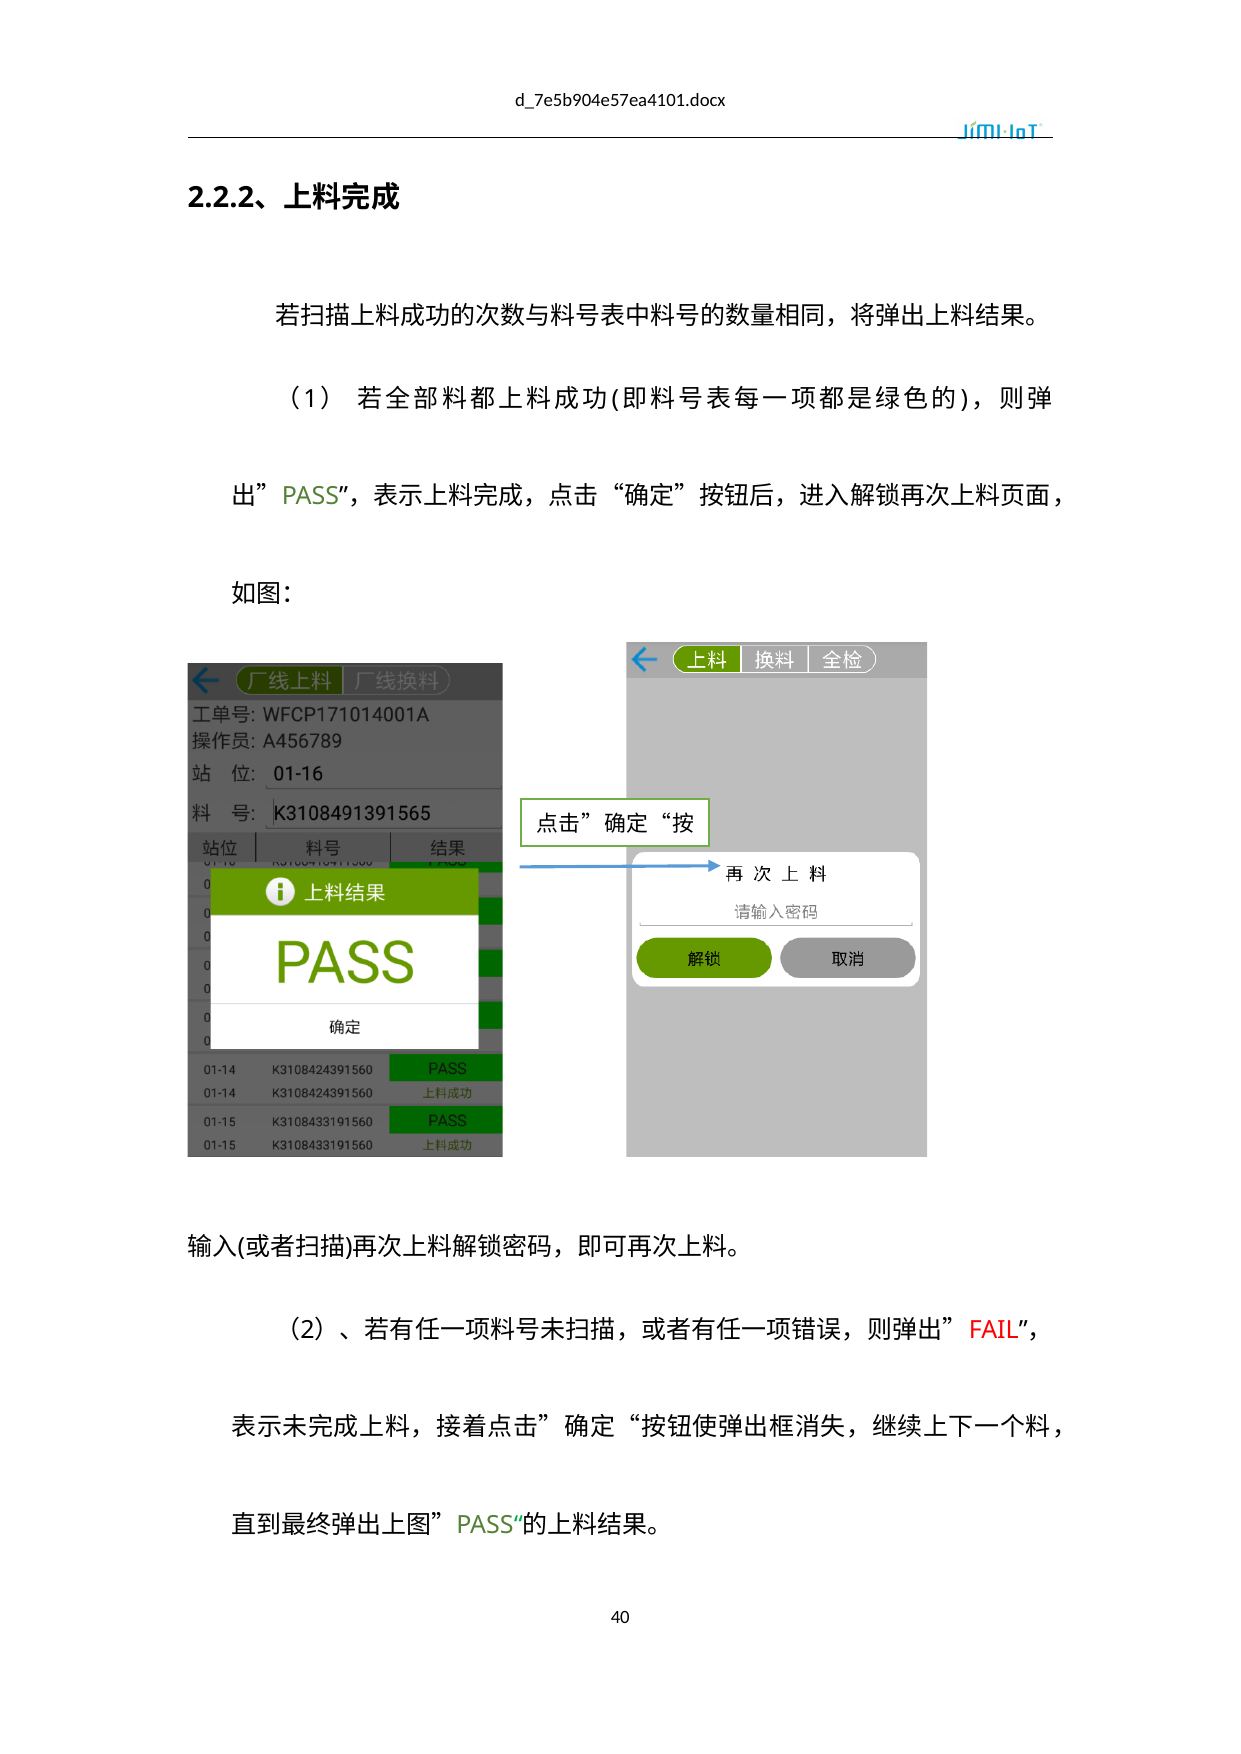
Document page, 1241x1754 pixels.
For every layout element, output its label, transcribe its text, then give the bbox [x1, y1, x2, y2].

text （1） 若全部料都上料成功(即料号表每一项都是绿色的)，则弹出”PASS”，表示上料完成，点击“确定”按钮后，进入解锁再次上料页面，如图： [231, 364, 1053, 624]
picture [187, 663, 503, 1157]
text 若扫描上料成功的次数与料号表中料号的数量相同，将弹出上料结果。 [231, 281, 1053, 346]
picture [987, 127, 991, 137]
picture [954, 138, 1047, 145]
picture [626, 642, 928, 1157]
picture [980, 127, 984, 137]
text （2）、若有任一项料号未扫描，或者有任一项错误，则弹出”FAIL”，表示未完成上料，接着点击”确定“按钮使弹出框消失，继续上下一个料，直到最终弹出上图”PASS“的上料结果。 [231, 1295, 1053, 1555]
text 输入(或者扫描)再次上料解锁密码，即可再次上料。 [187, 1212, 1053, 1277]
picture [954, 117, 1047, 137]
subtitle 2.2.2、上料完成 [187, 162, 1053, 227]
